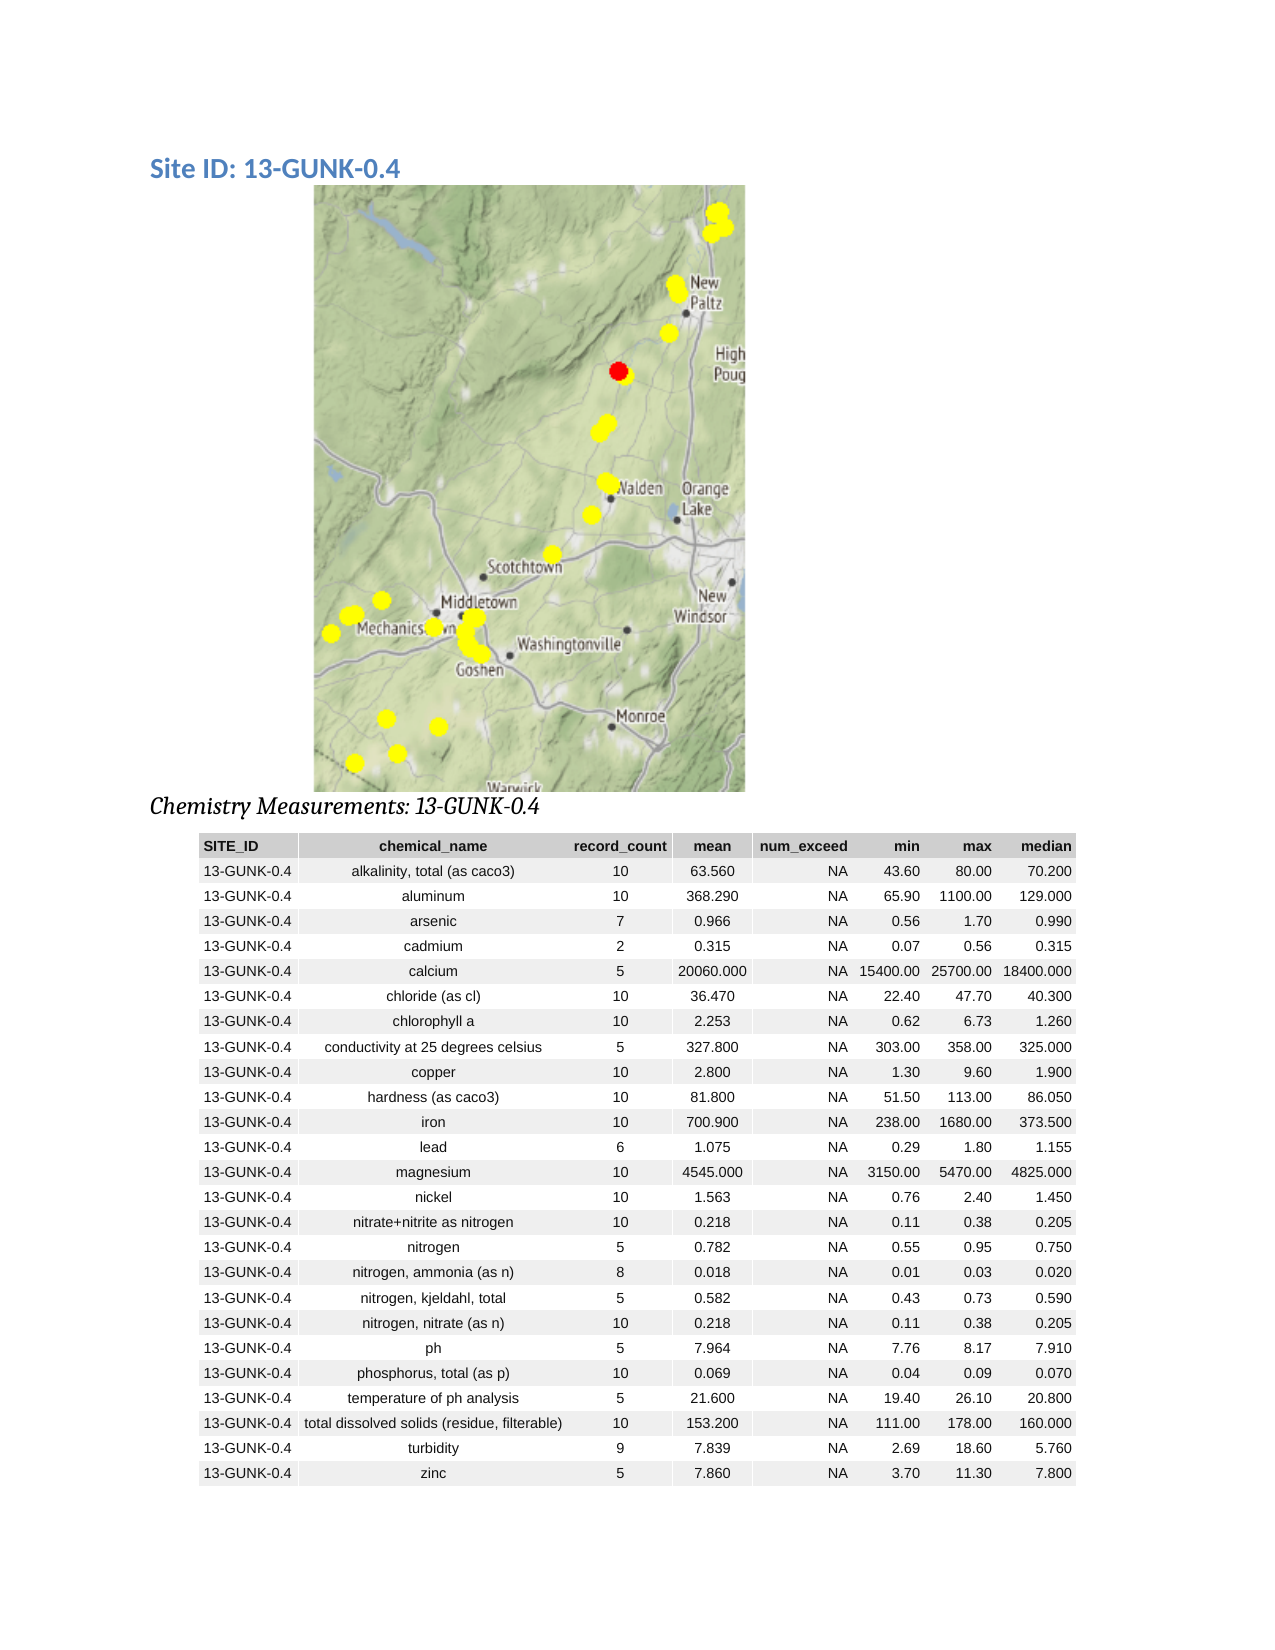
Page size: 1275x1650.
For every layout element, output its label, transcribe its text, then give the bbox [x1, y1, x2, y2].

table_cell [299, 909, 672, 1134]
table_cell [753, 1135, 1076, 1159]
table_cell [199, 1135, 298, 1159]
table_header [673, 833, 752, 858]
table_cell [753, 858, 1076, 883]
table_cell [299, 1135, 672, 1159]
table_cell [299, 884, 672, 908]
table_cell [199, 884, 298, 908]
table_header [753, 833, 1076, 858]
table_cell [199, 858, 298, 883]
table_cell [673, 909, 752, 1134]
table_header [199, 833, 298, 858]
text Chemistry Measurements: 13-GUNK-0.4 [150, 792, 1125, 821]
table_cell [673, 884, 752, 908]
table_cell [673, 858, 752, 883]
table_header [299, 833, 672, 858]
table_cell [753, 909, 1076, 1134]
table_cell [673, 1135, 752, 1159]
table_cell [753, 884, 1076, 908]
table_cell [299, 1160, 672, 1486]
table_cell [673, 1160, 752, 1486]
picture [150, 185, 908, 792]
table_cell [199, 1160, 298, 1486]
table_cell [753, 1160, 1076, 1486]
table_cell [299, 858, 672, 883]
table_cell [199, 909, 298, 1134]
